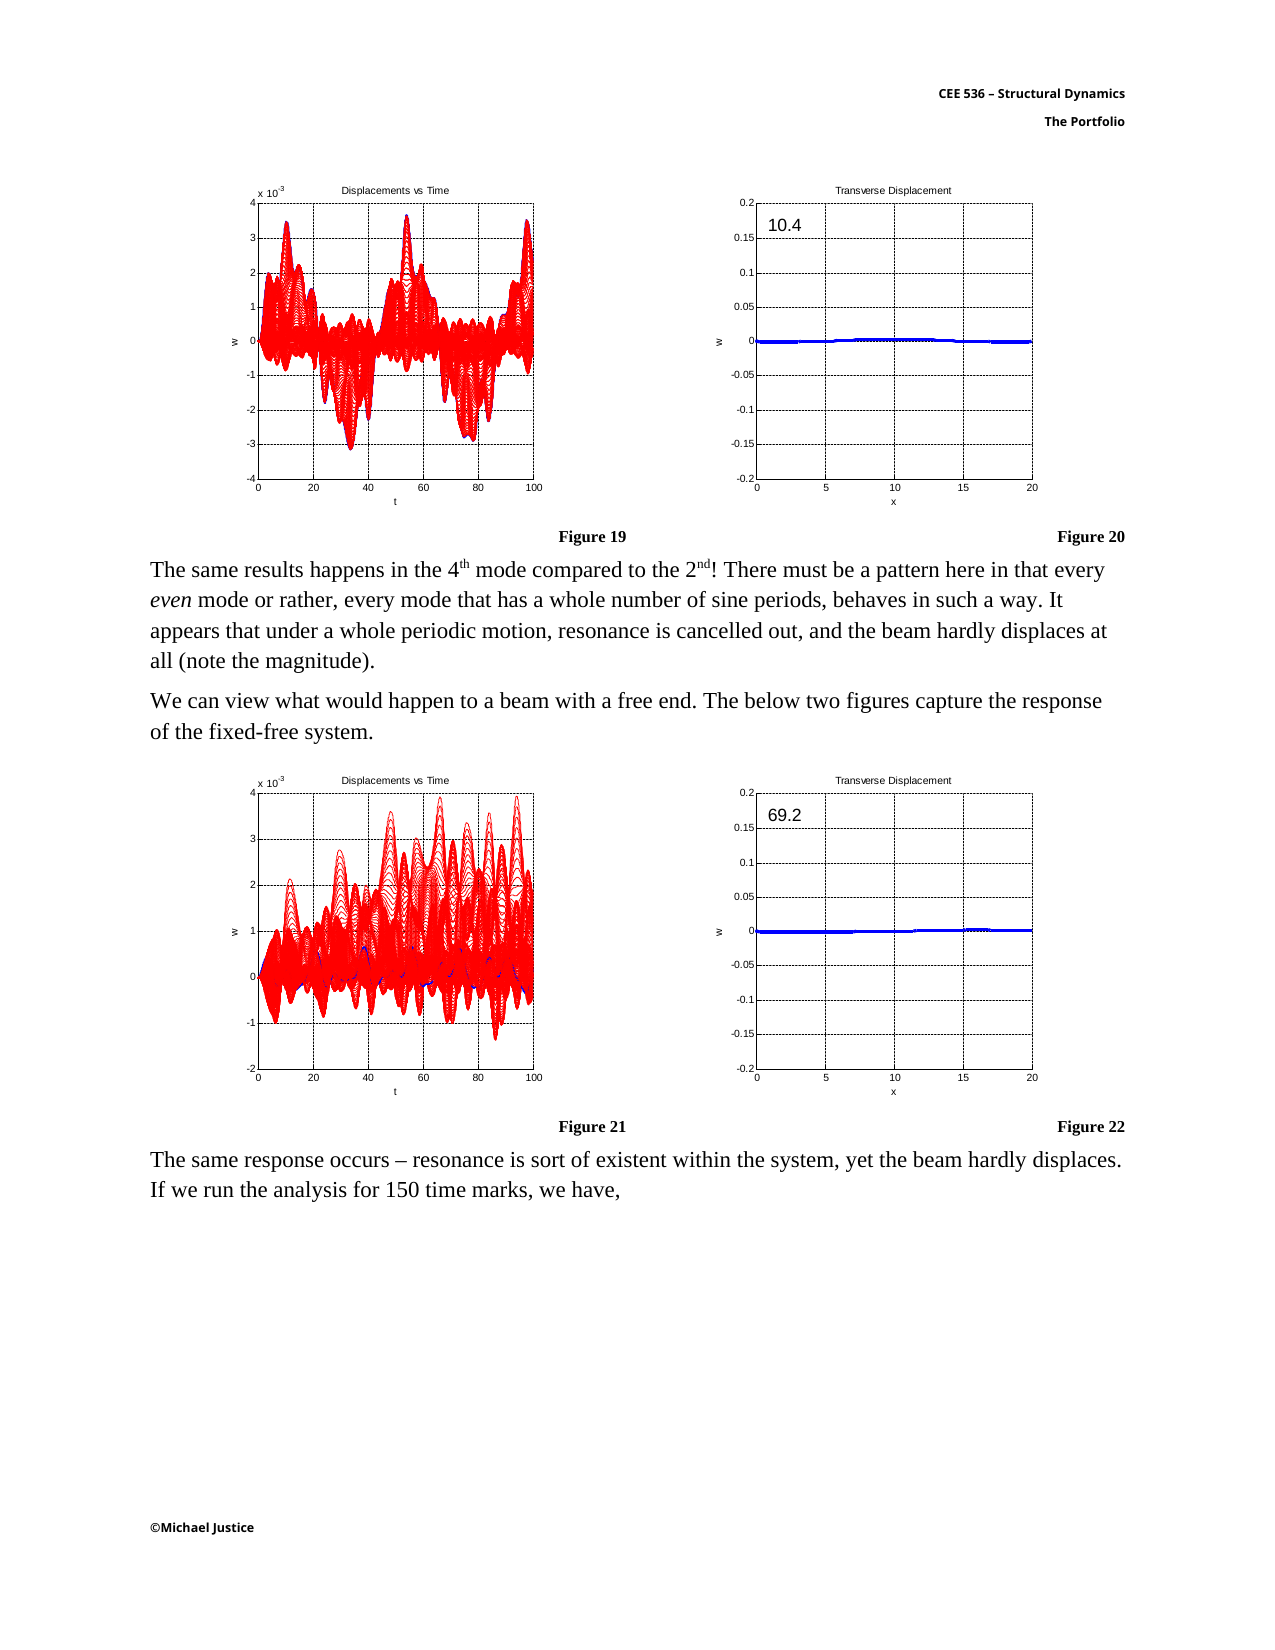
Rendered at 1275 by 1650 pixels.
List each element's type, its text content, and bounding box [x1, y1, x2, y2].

table_cell Figure 20 [638, 516, 1136, 546]
text We can view what would happen to a beam with a free end. The below two figures capture the response of the fixed-free system. [150, 688, 1125, 744]
text The same results happens in the 4th mode compared to the 2nd! There must be a pattern here in that every even mode or rather, every mode that has a whole number of sine periods, behaves in such a way. It appears that under a whole periodic motion, resonance is cancelled out, and the beam hardly displaces at all (note the magnitude). [150, 556, 1125, 673]
table_header [139, 169, 637, 516]
table_cell Figure 21 [139, 1106, 637, 1136]
table_cell Figure 22 [638, 1106, 1136, 1136]
table_cell Figure 19 [139, 516, 637, 546]
text The same response occurs – resonance is sort of existent within the system, yet the beam hardly displaces. If we run the analysis for 150 time marks, we have, [150, 1146, 1125, 1203]
table_header [638, 759, 1136, 1106]
table_header [638, 169, 1136, 516]
table_header [139, 759, 637, 1106]
